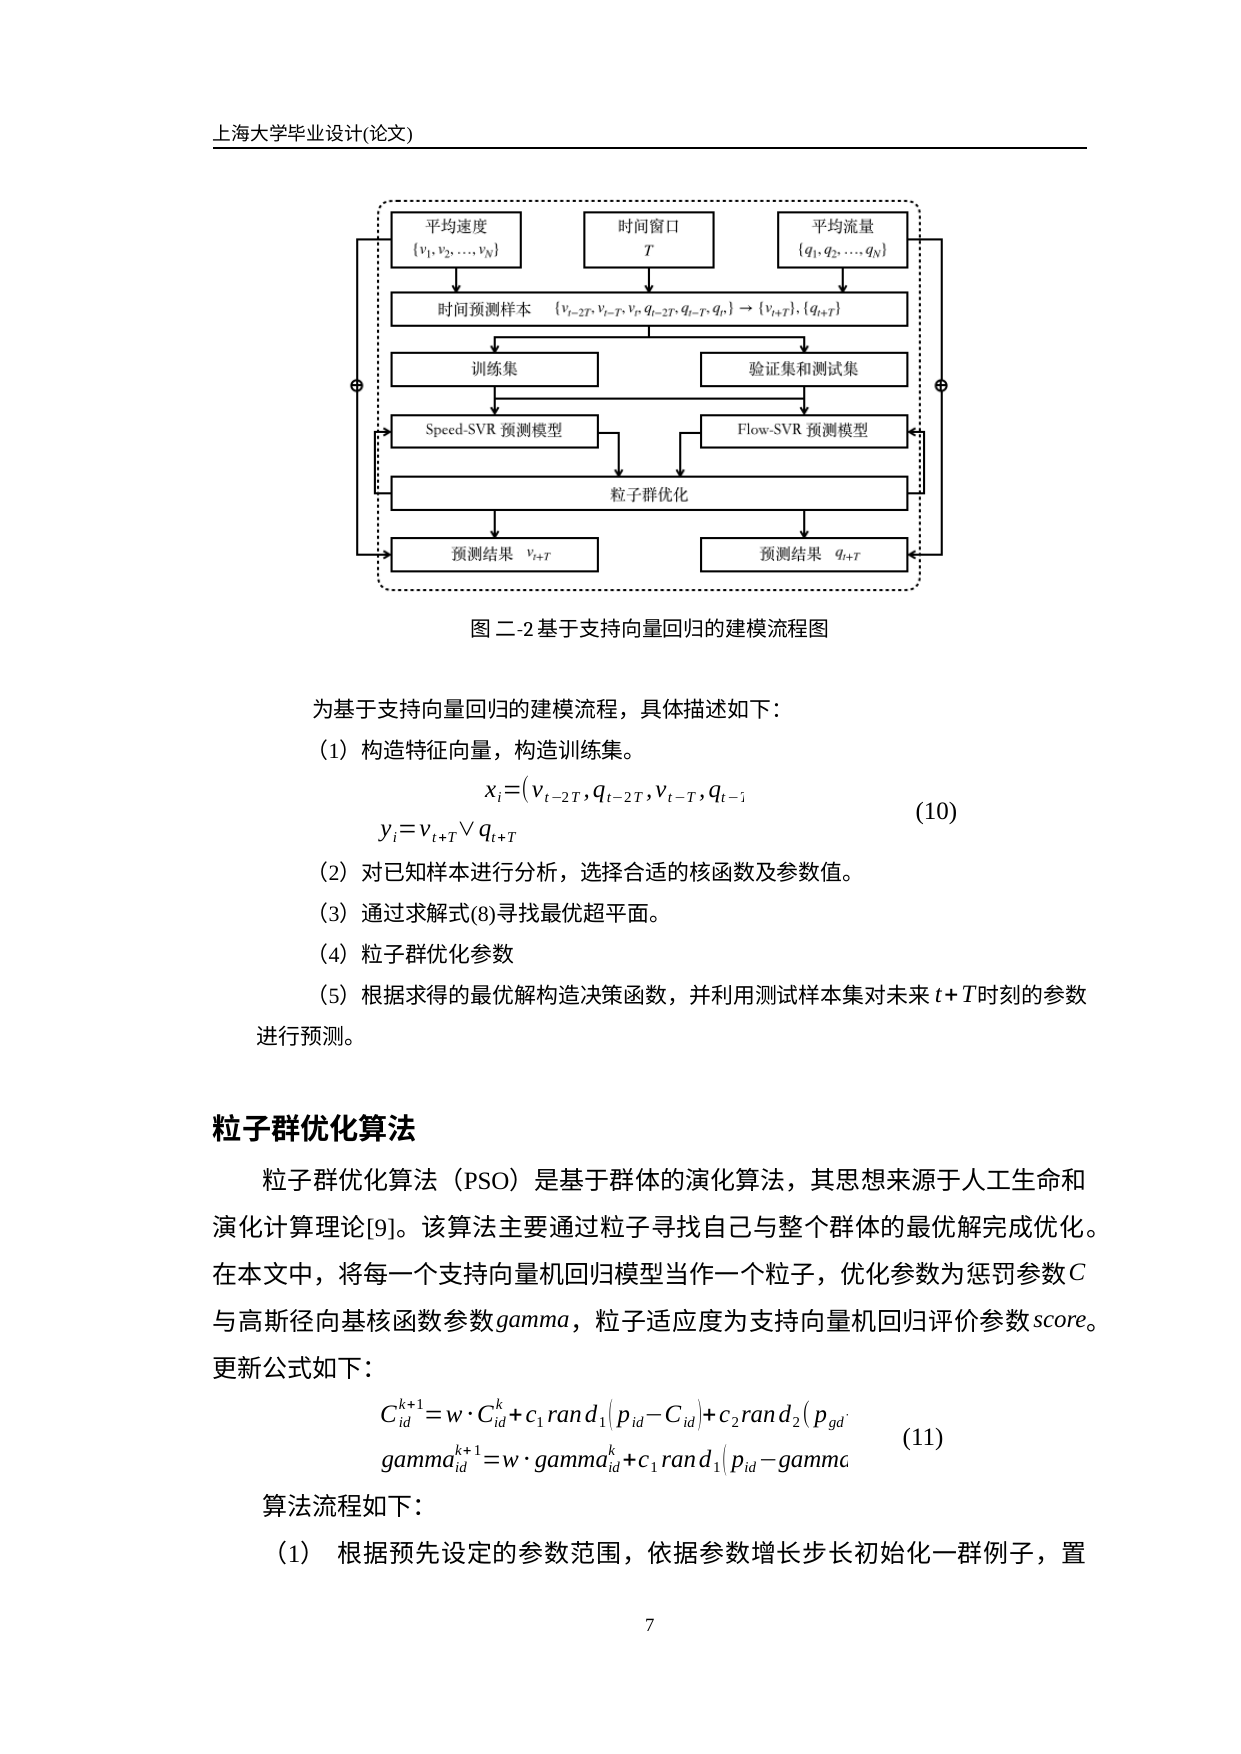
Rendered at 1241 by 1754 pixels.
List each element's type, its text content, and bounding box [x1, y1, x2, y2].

text （4）粒子群优化参数 [256, 937, 1087, 969]
subtitle 粒子群优化算法 [213, 1106, 1087, 1148]
table_header (10) [743, 774, 1085, 855]
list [263, 1533, 1087, 1569]
text 粒子群优化算法（PSO）是基于群体的演化算法，其思想来源于人工生命和演化计算理论[9]。该算法主要通过粒子寻找自己与整个群体的最优解完成优化。在本文中，将每一个支持向量机回归模型当作一个粒子，优化参数为惩罚参数与高斯径向基核函数参数，粒子适应度为支持向量机回归评价参数。更新公式如下： [213, 1160, 1087, 1385]
text （1）构造特征向量，构造训练集。 [256, 733, 1087, 765]
text （2）对已知样本进行分析，选择合适的核函数及参数值。 [256, 855, 1087, 886]
table_header (11) [848, 1396, 1087, 1486]
picture [327, 177, 972, 613]
text 算法流程如下： [213, 1486, 1087, 1522]
table_header [316, 774, 743, 855]
text （5）根据求得的最优解构造决策函数，并利用测试样本集对未来 时刻的参数进行预测。 [256, 978, 1087, 1051]
table_header [213, 1396, 847, 1486]
text （3）通过求解式(8)寻找最优超平面。 [256, 896, 1087, 927]
